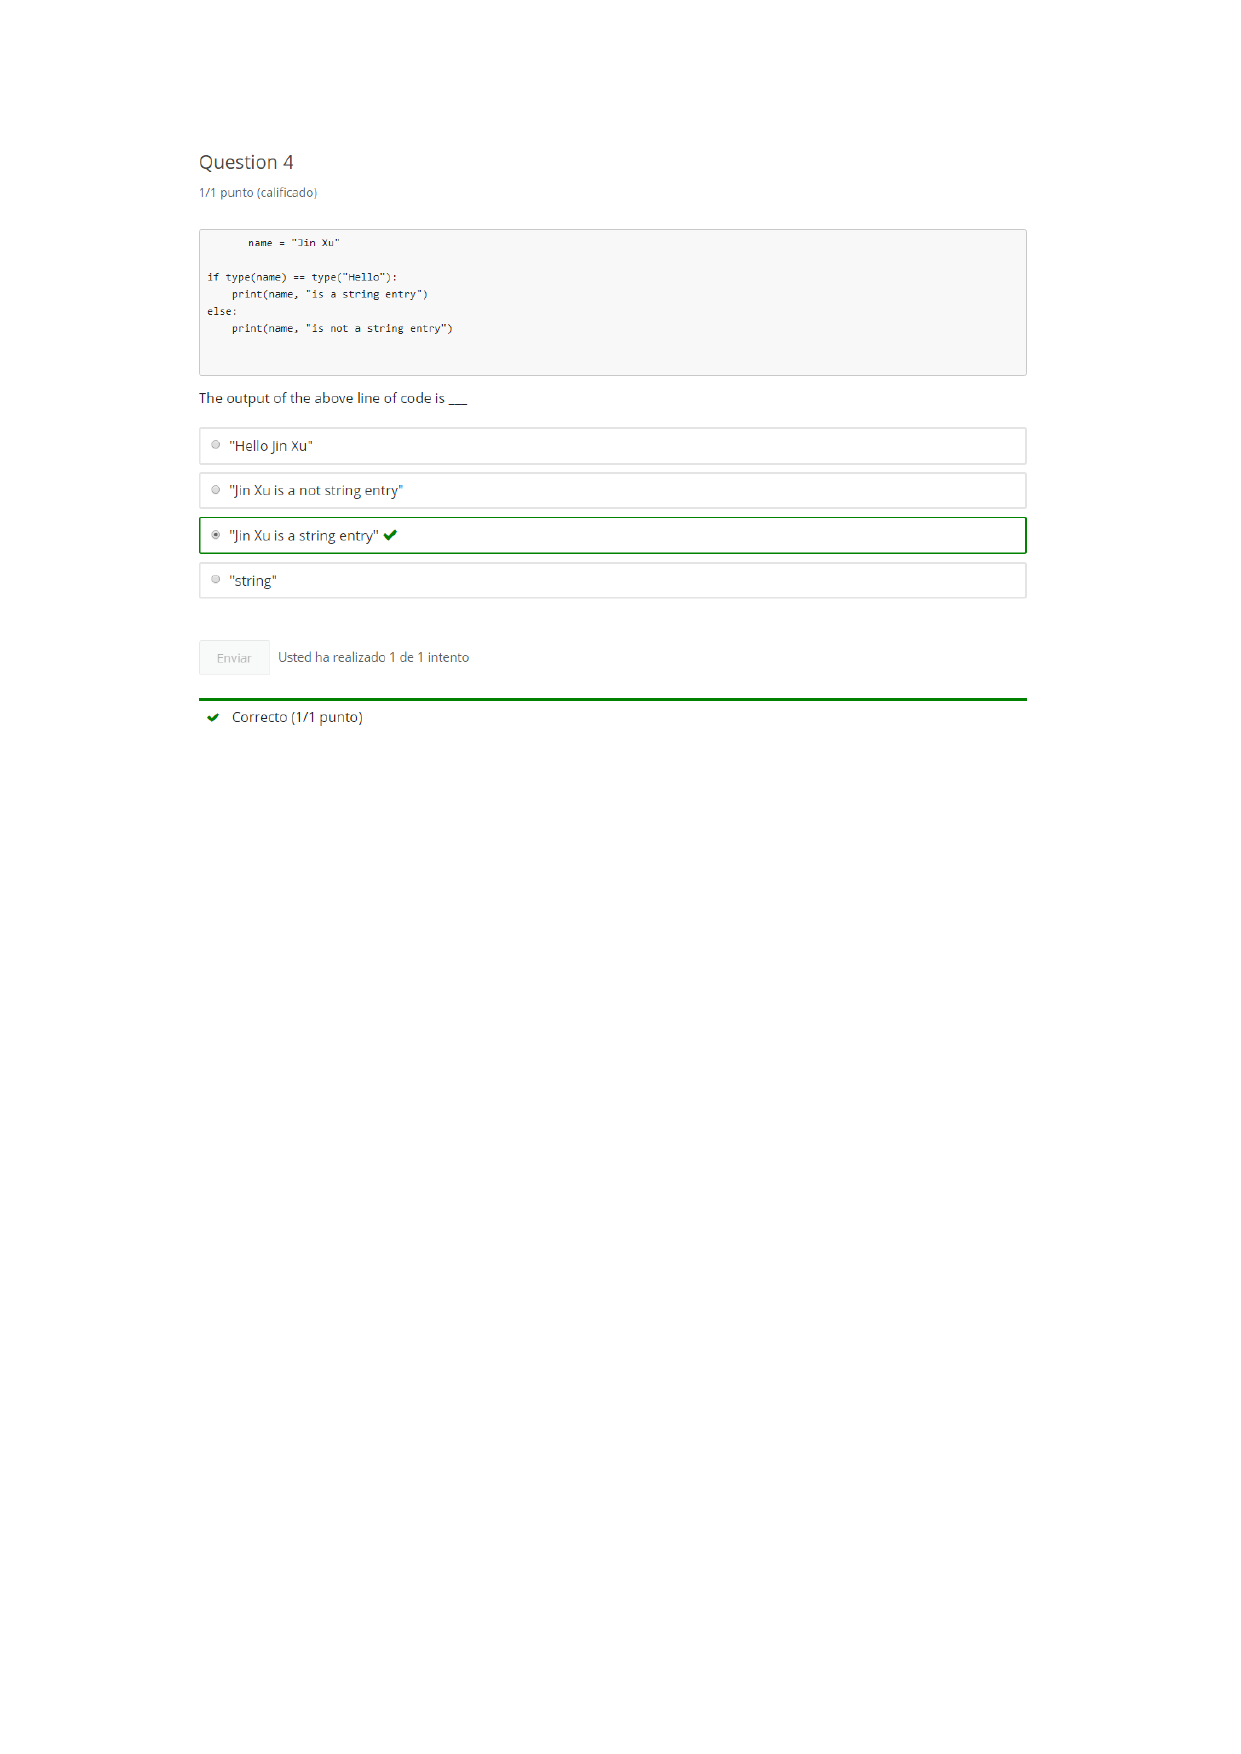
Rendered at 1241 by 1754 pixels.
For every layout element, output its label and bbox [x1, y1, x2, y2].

picture [177, 147, 1063, 738]
